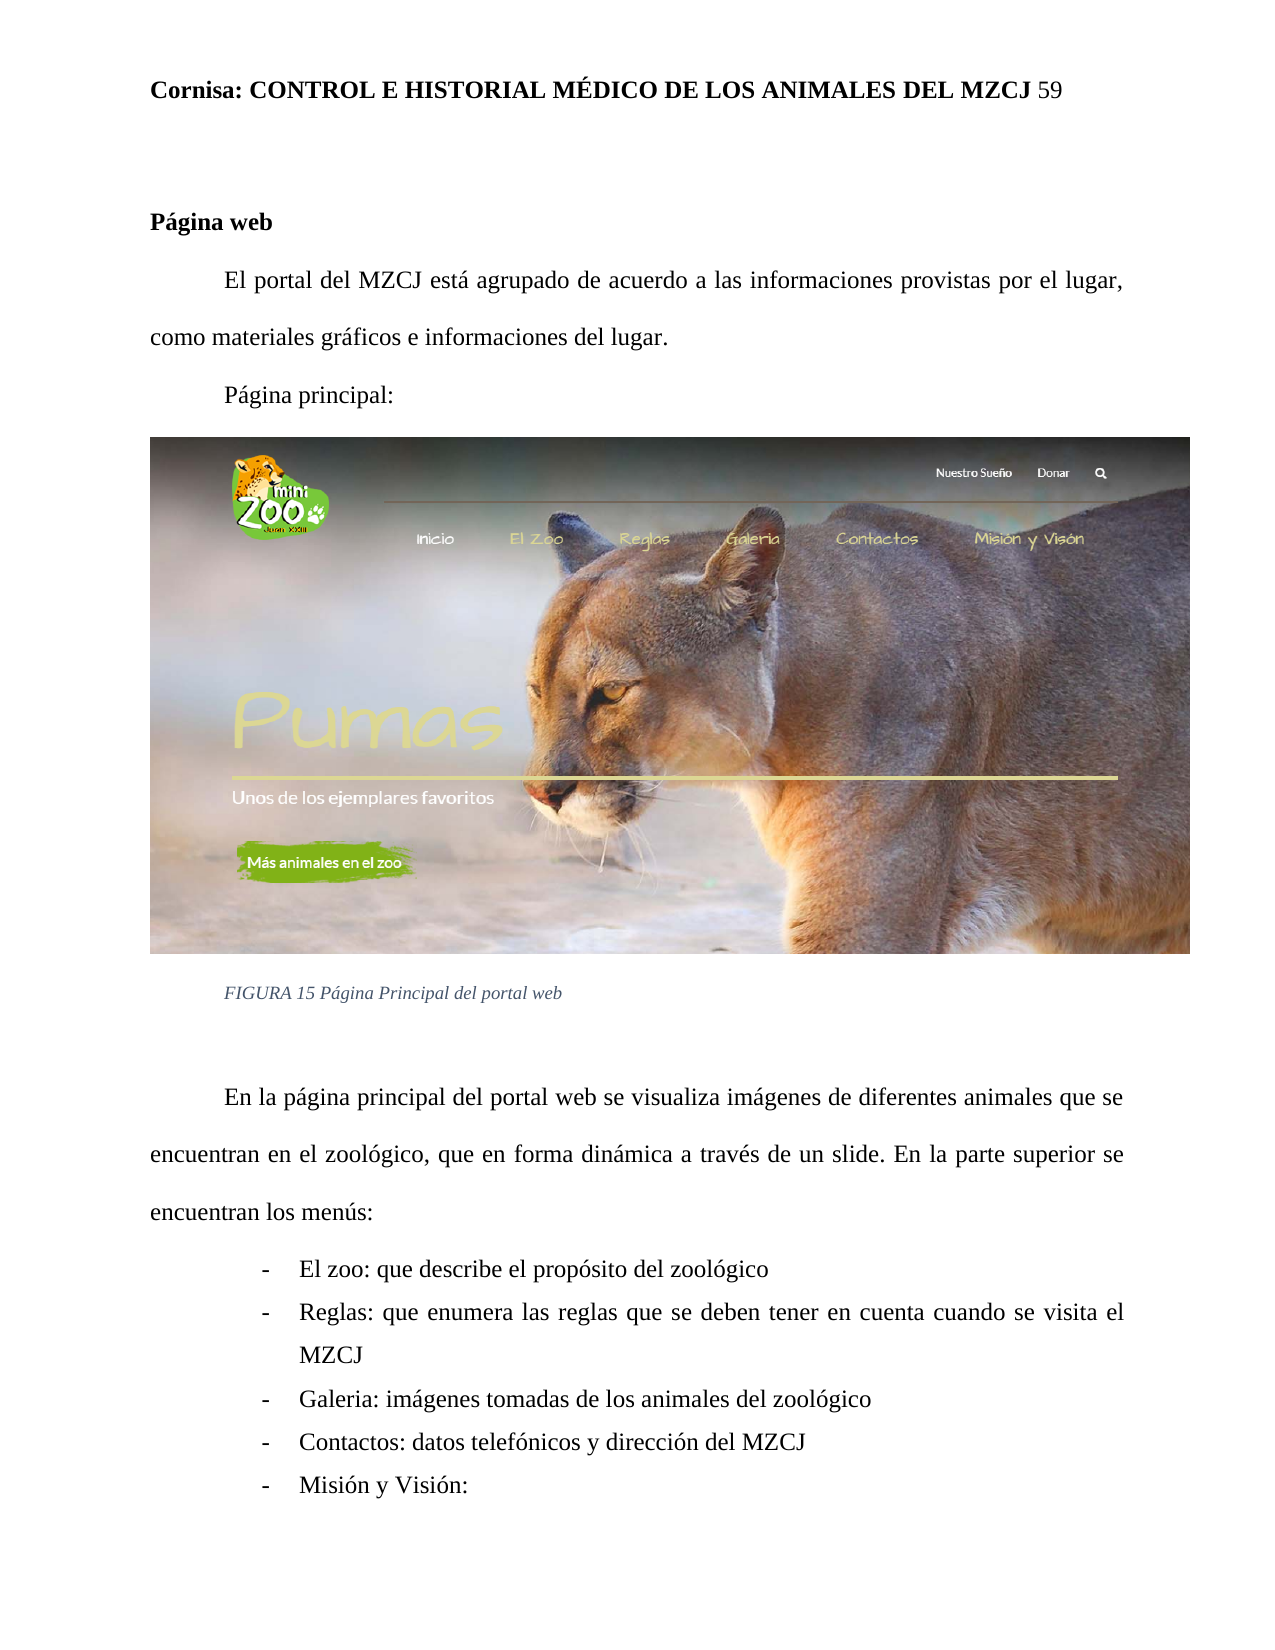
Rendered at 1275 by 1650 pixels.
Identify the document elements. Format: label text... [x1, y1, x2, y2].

subtitle Página web [150, 207, 1125, 236]
picture [150, 437, 1190, 954]
list El zoo: que describe el propósito del zoológico [261, 1254, 1125, 1283]
list Misión y Visión: [261, 1470, 1125, 1499]
text En la página principal del portal web se visualiza imágenes de diferentes animales que se encuentran en el zoológico, que en forma dinámica a través de un slide. En la parte superior se encuentran los menús: [150, 1082, 1125, 1226]
list Galeria: imágenes tomadas de los animales del zoológico [261, 1384, 1125, 1412]
list Reglas: que enumera las reglas que se deben tener en cuenta cuando se visita el MZCJ [261, 1297, 1125, 1369]
text El portal del MZCJ está agrupado de acuerdo a las informaciones provistas por el lugar, como materiales gráficos e informaciones del lugar. [150, 265, 1125, 351]
text Página principal: [150, 380, 1125, 409]
list Contactos: datos telefónicos y dirección del MZCJ [261, 1427, 1125, 1456]
